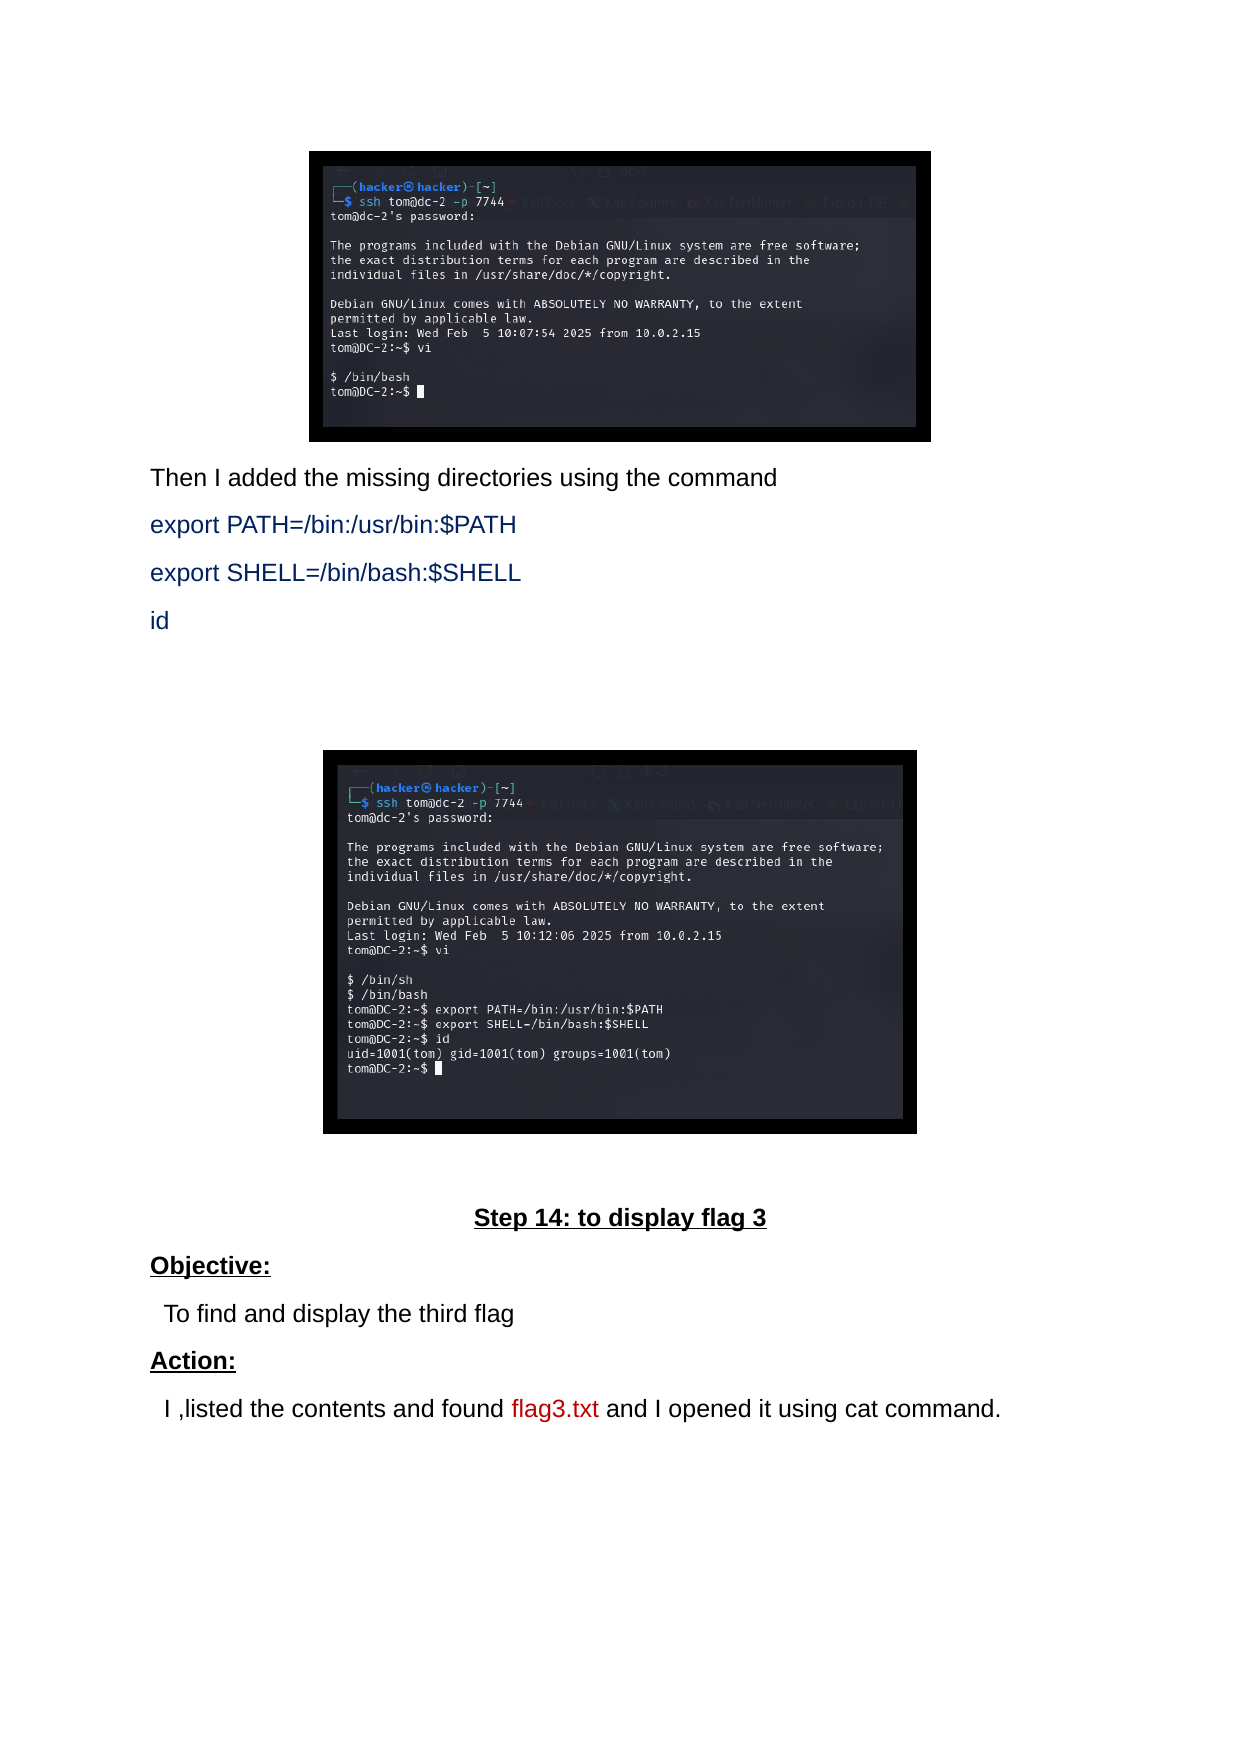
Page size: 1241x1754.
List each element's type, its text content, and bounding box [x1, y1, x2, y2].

text I ,listed the contents and found flag3.txt and I opened it using cat command. [150, 1394, 1090, 1423]
text Step 14: to display flag 3 [150, 1203, 1090, 1232]
text id [150, 606, 1090, 634]
text export PATH=/bin:/usr/bin:$PATH [150, 510, 1090, 539]
text Action: [150, 1346, 1090, 1375]
text To find and display the third flag [150, 1299, 1090, 1327]
text Objective: [150, 1251, 1090, 1280]
text export SHELL=/bin/bash:$SHELL [150, 558, 1090, 587]
picture [323, 166, 916, 427]
picture [337, 765, 903, 1119]
text Then I added the missing directories using the command [150, 463, 1090, 491]
